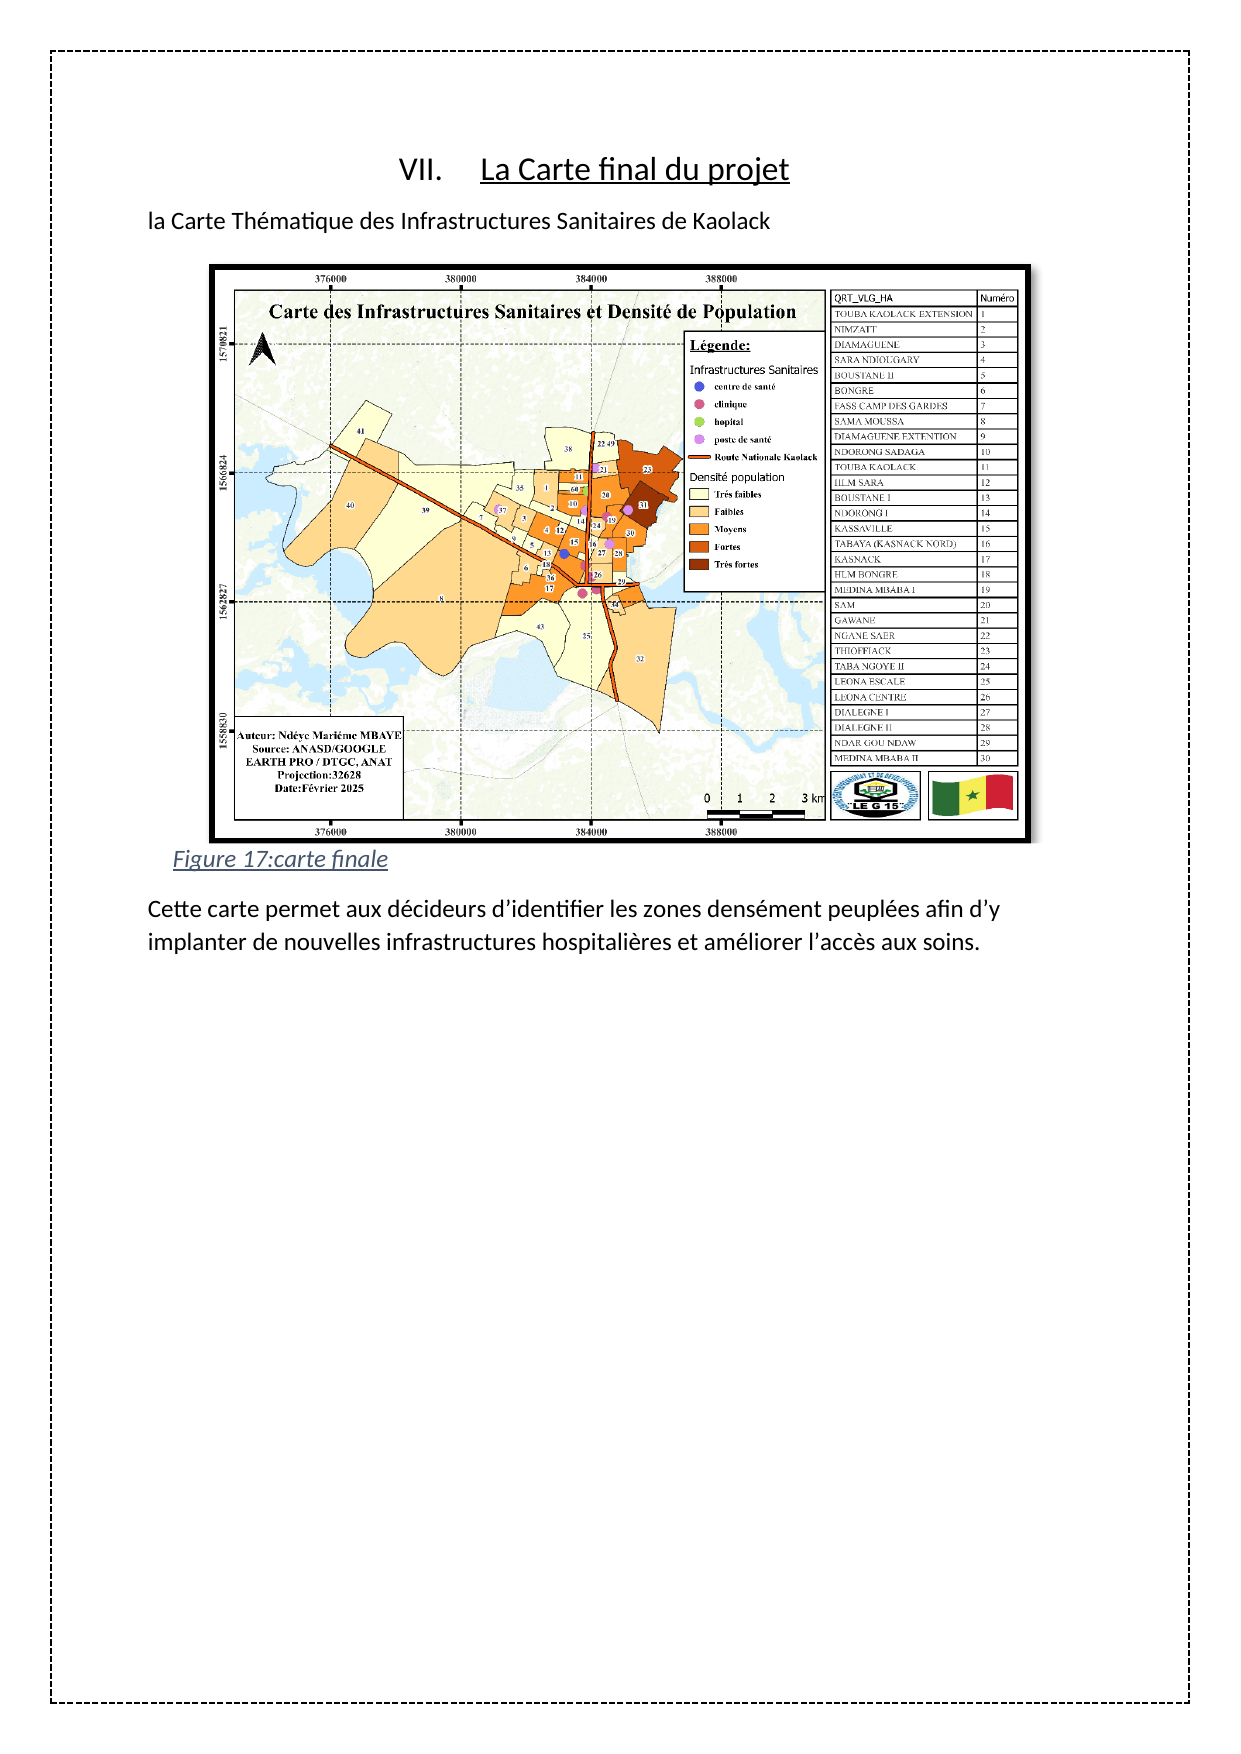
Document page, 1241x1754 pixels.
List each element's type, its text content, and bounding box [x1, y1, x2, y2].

list La Carte final du projet [443, 148, 1093, 188]
text la Carte Thématique des Infrastructures Sanitaires de Kaolack [148, 205, 1093, 236]
picture [215, 270, 1025, 838]
